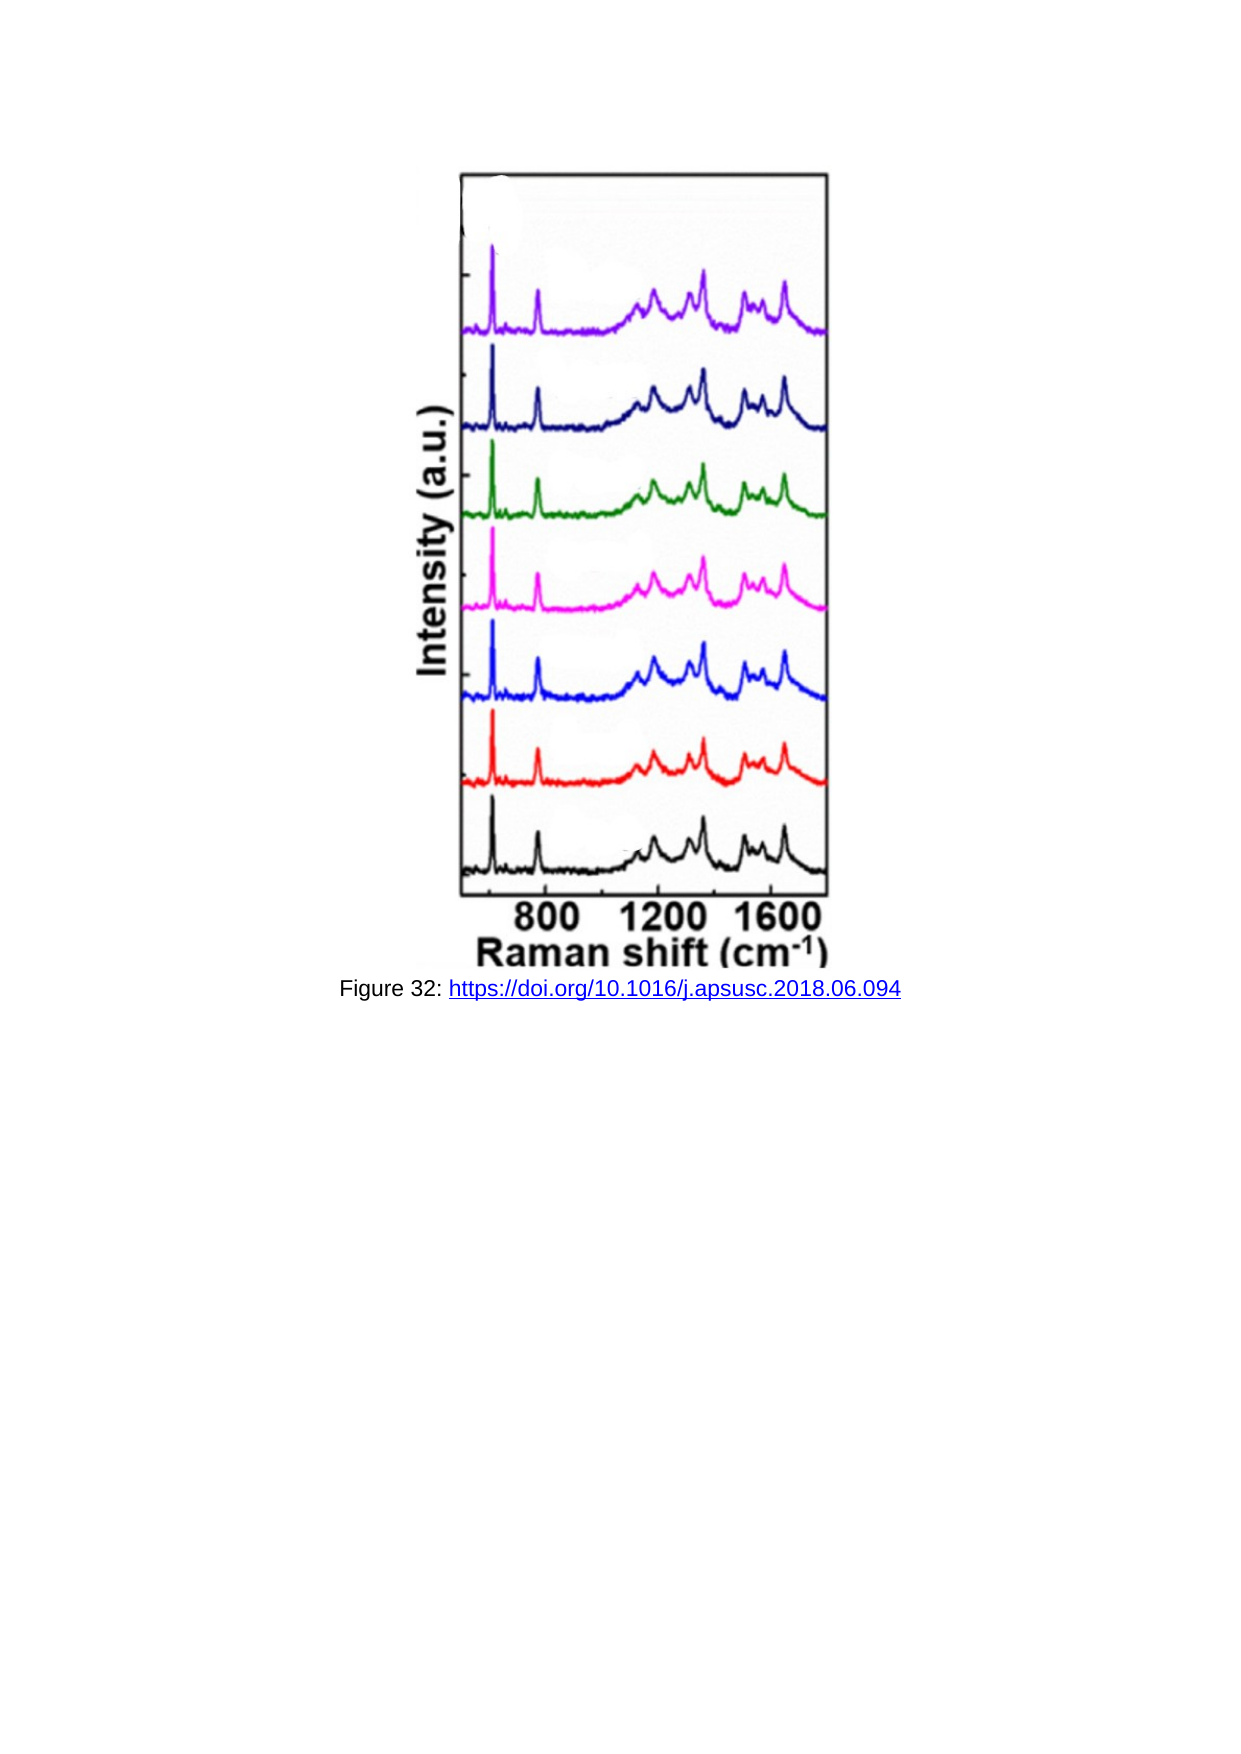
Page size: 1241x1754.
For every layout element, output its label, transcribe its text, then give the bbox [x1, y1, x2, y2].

picture [408, 150, 833, 971]
text Figure 32: https://doi.org/10.1016/j.apsusc.2018.06.094 [150, 975, 1090, 1001]
